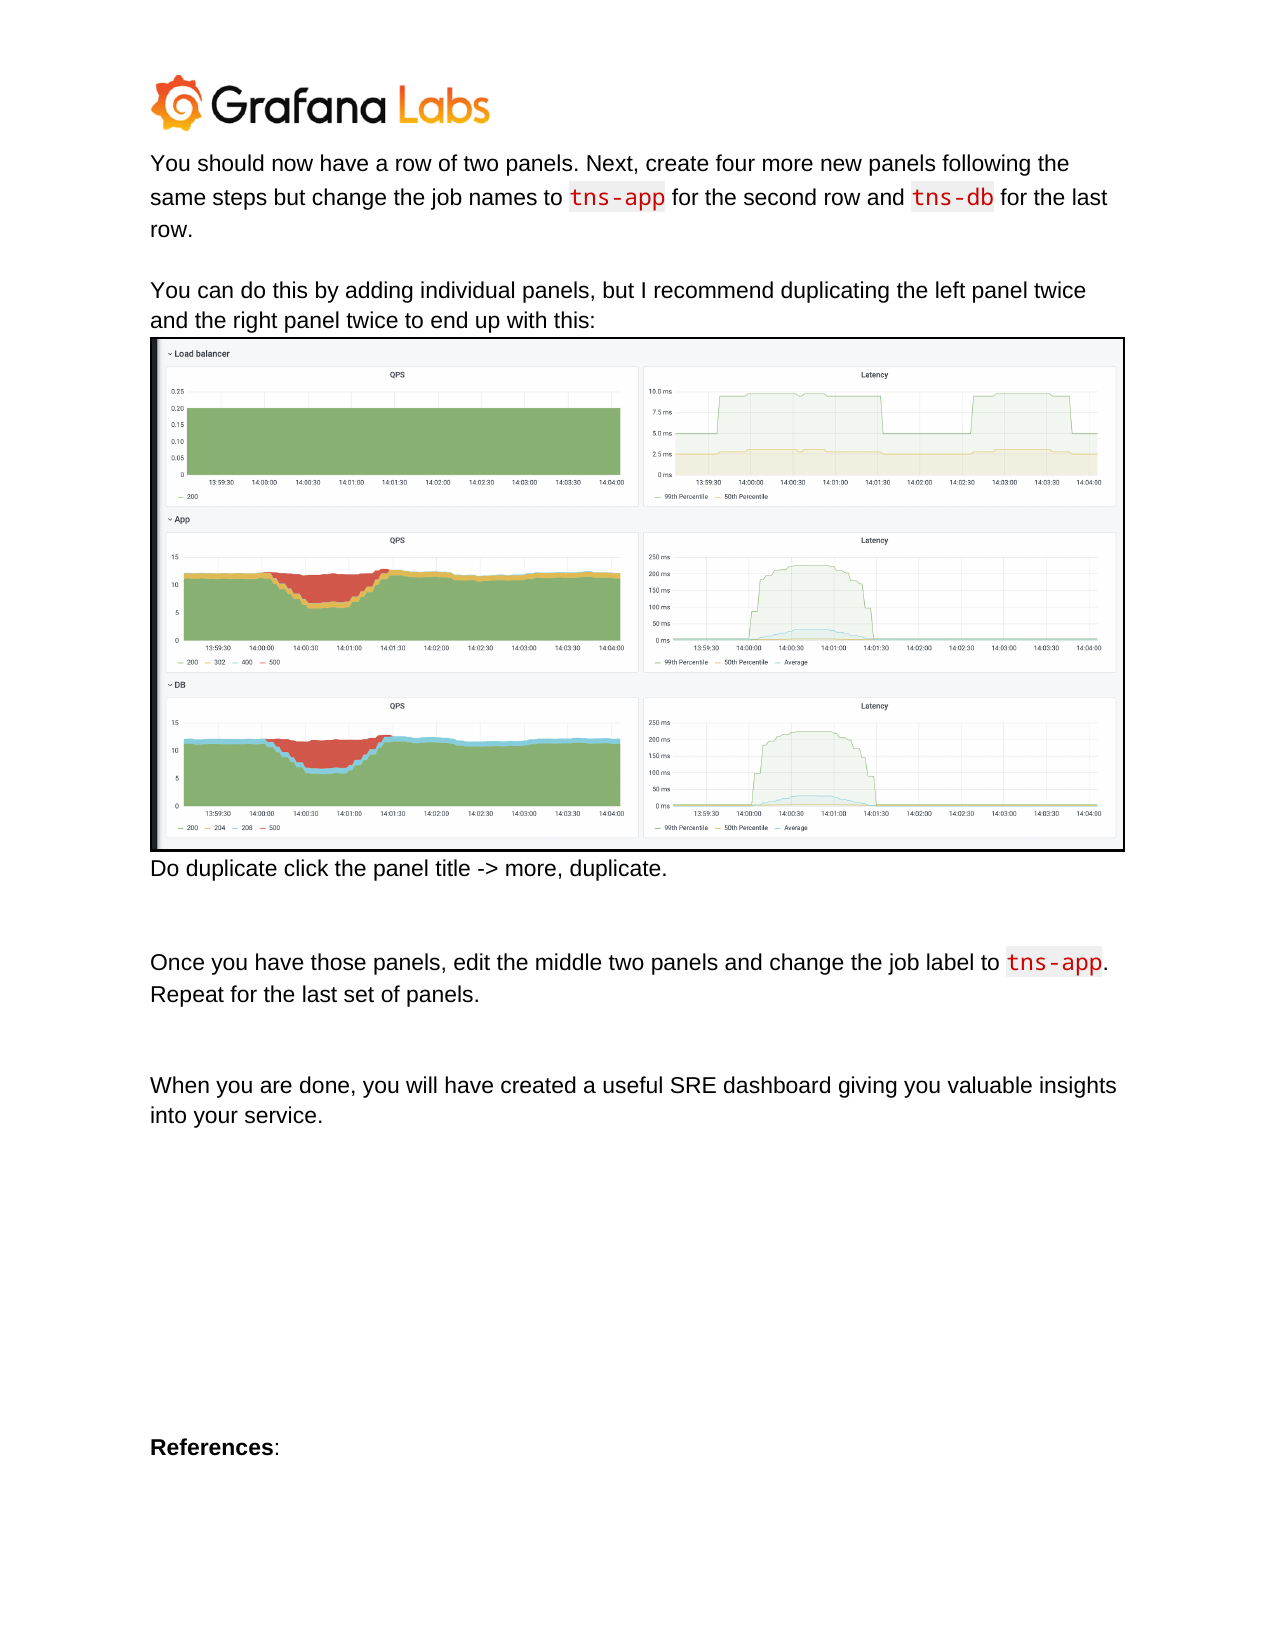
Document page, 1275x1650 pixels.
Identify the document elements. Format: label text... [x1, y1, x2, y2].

picture [150, 75, 490, 131]
text References: [150, 1434, 1125, 1461]
text When you are done, you will have created a useful SRE dashboard giving you valuable insights into your service. [150, 1072, 1125, 1128]
text Once you have those panels, edit the middle two panels and change the job label to tns-app. Repeat for the last set of panels. [150, 946, 1125, 1007]
picture [152, 339, 1123, 849]
text You should now have a row of two panels. Next, create four more new panels following the same steps but change the job names to tns-app for the second row and tns-db for the last row. [150, 150, 1125, 242]
text Do duplicate click the panel title -> more, duplicate. [150, 855, 1125, 882]
text You can do this by adding individual panels, but I recommend duplicating the left panel twice and the right panel twice to end up with this: [150, 277, 1125, 333]
